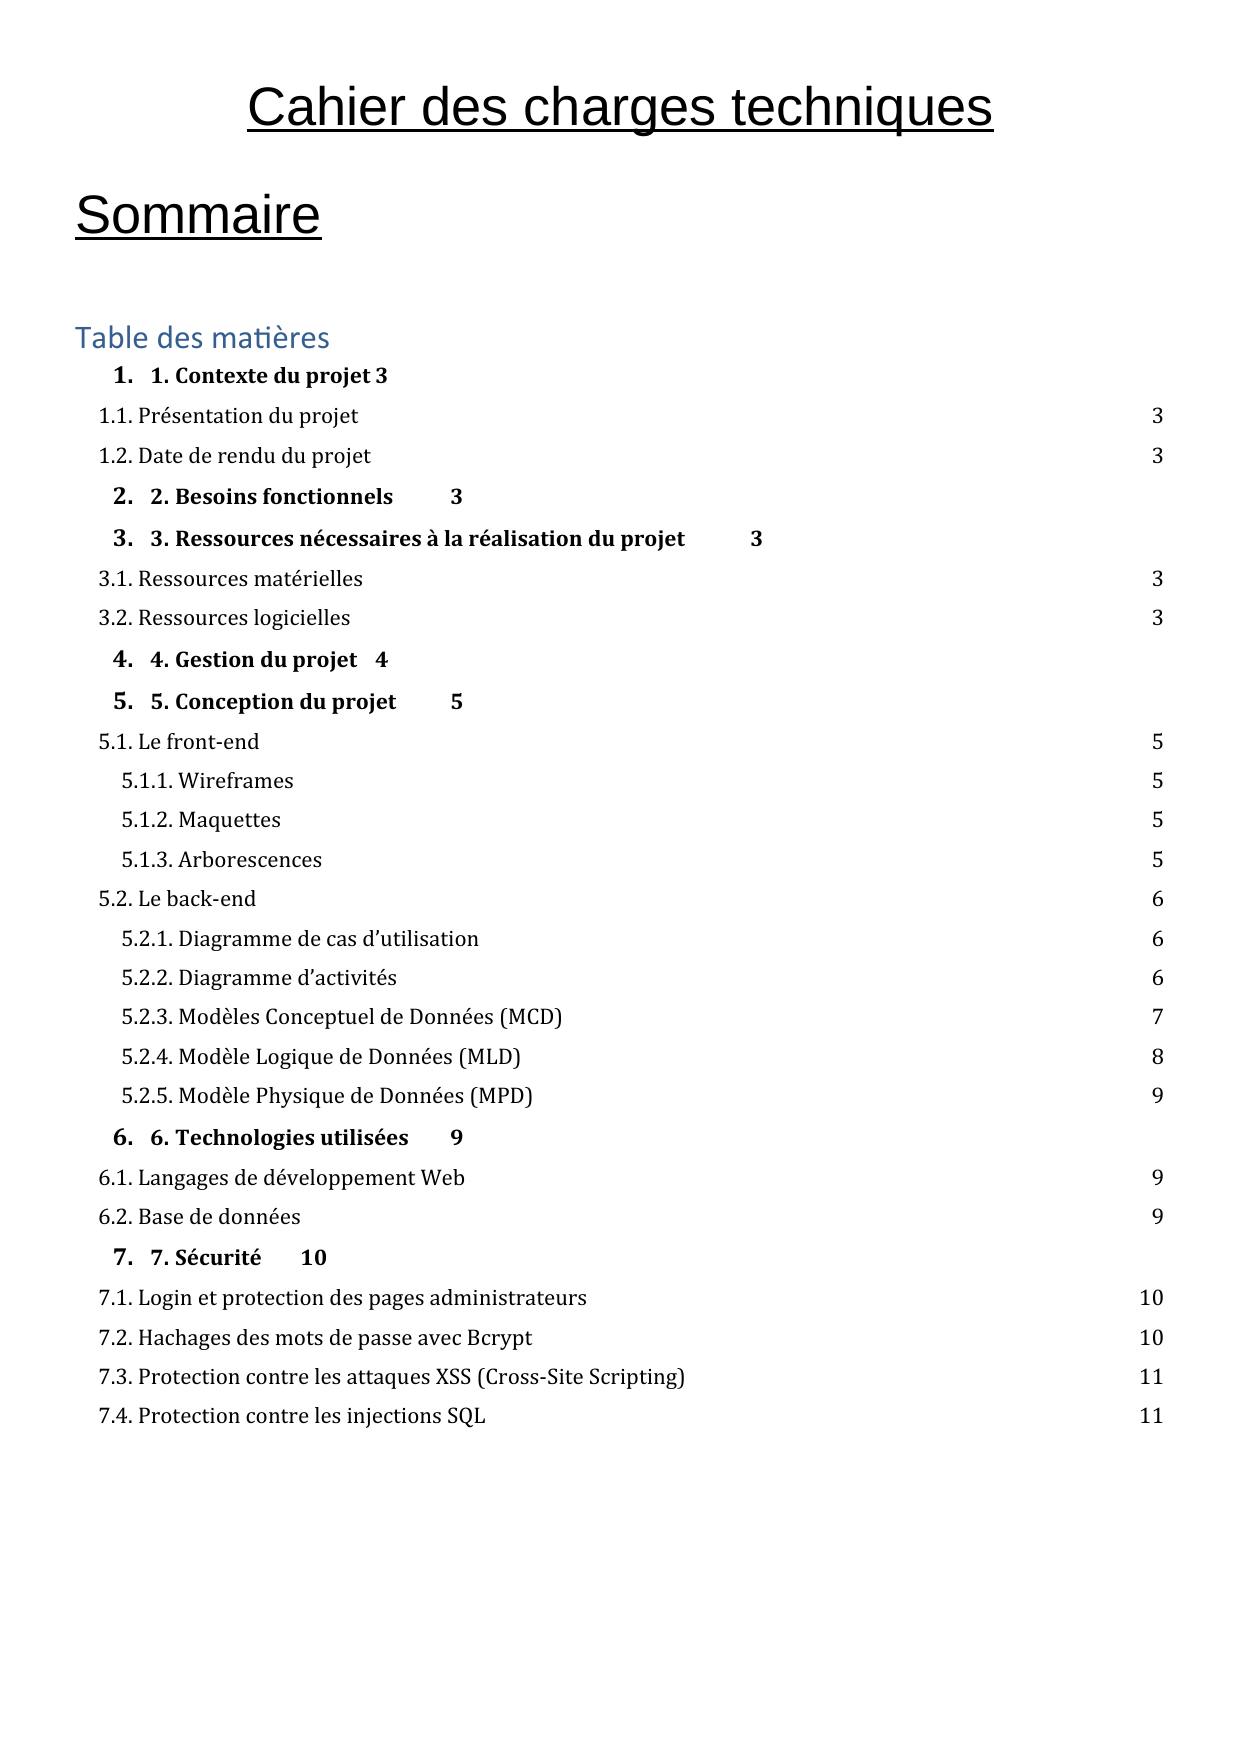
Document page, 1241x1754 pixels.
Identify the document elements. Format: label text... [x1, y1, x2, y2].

title Cahier des charges techniques [75, 75, 1165, 137]
title Sommaire [75, 183, 1165, 245]
